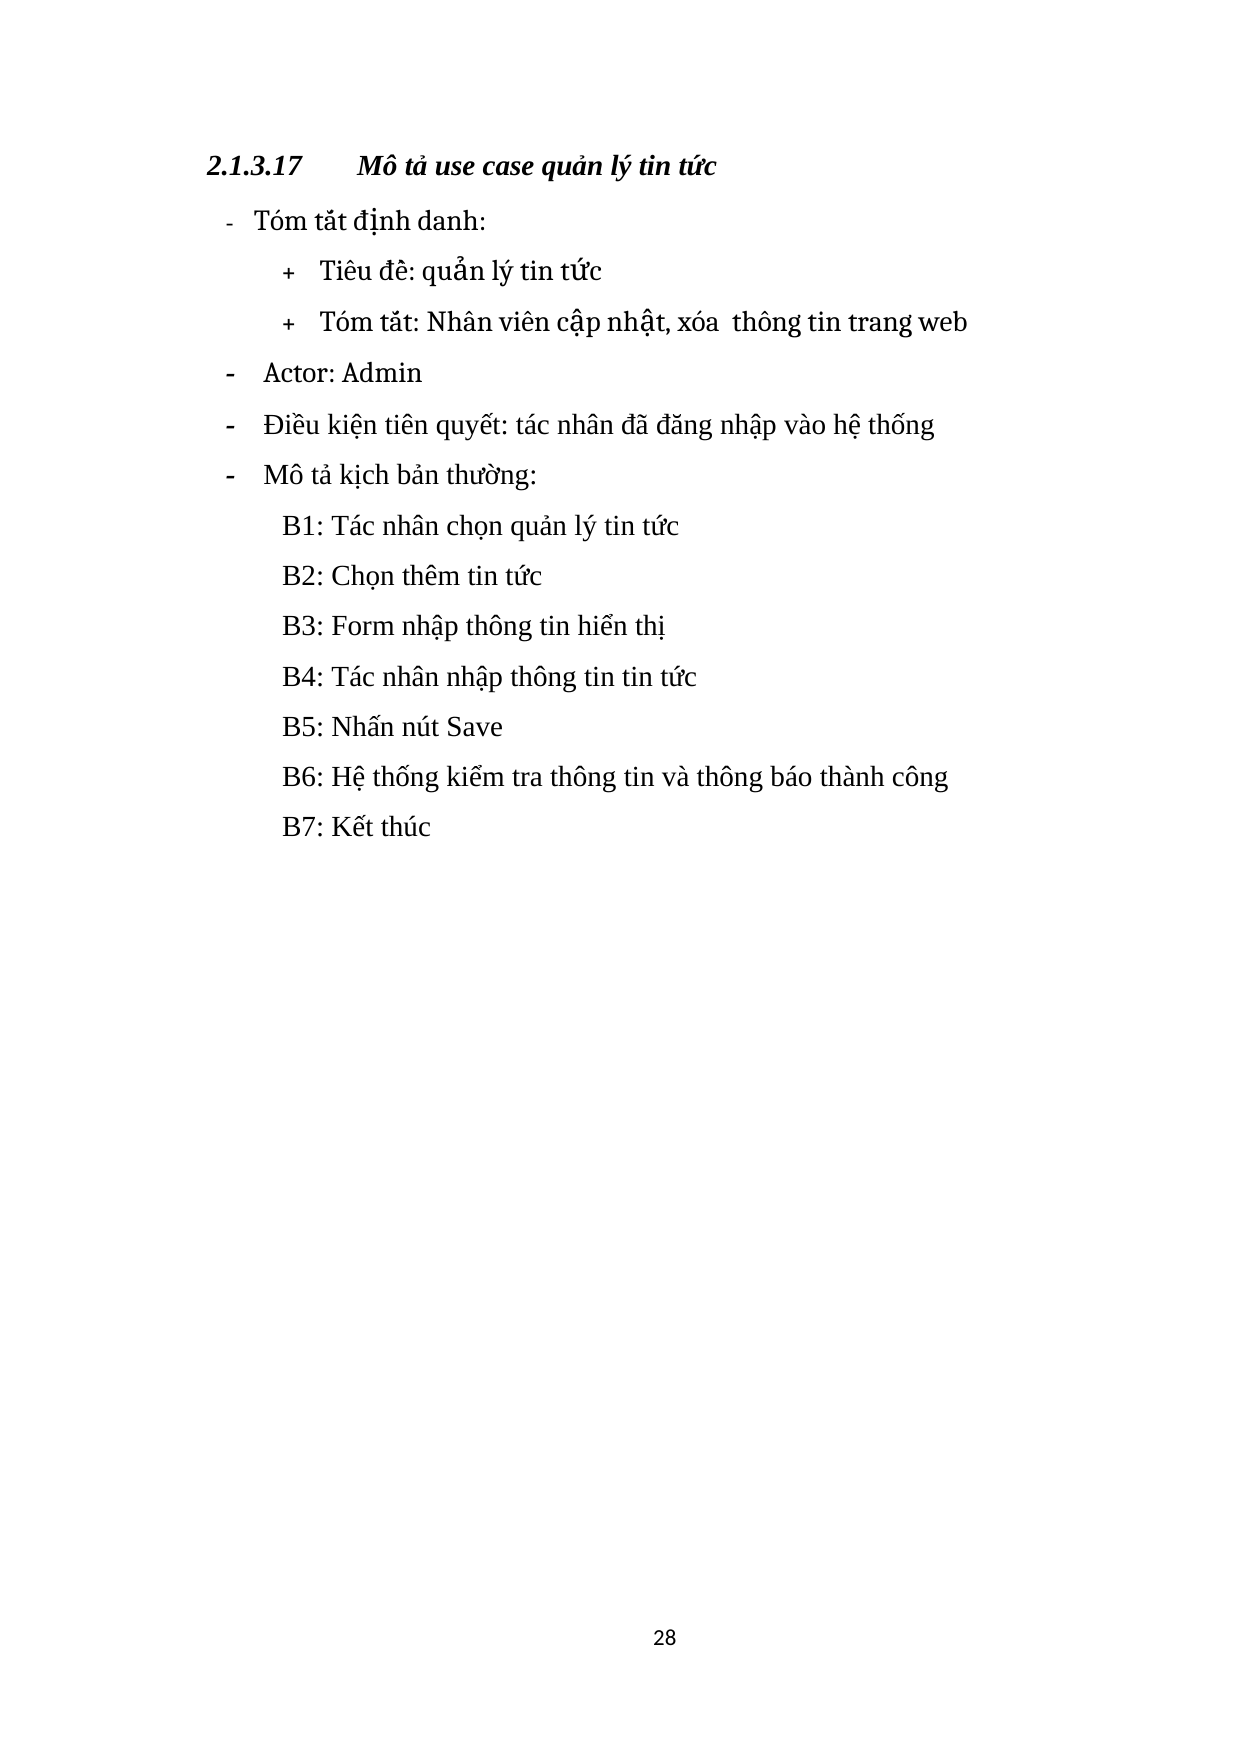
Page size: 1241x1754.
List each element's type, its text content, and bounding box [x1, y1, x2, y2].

list Điều kiện tiên quyết: tác nhân đã đăng nhập vào hệ thống [226, 407, 1122, 441]
list Tiêu đề: quản lý tin tức [282, 254, 1122, 288]
list Tóm tắt định danh: [226, 204, 1122, 238]
subtitle Mô tả use case quản lý tin tức [207, 148, 1122, 181]
text B3: Form nhập thông tin hiển thị [282, 608, 1122, 642]
text B2: Chọn thêm tin tức [282, 558, 1122, 592]
list Actor: Admin [226, 355, 1122, 390]
list Tóm tắt: Nhân viên cập nhật, xóa thông tin trang web [282, 305, 1122, 338]
text B5: Nhấn nút Save [282, 709, 1122, 742]
list Mô tả kịch bản thường: [226, 457, 1122, 491]
text B6: Hệ thống kiểm tra thông tin và thông báo thành công [282, 759, 1122, 793]
text B1: Tác nhân chọn quản lý tin tức [282, 508, 1122, 541]
text B4: Tác nhân nhập thông tin tin tức [282, 659, 1122, 692]
text B7: Kết thúc [282, 809, 1122, 843]
